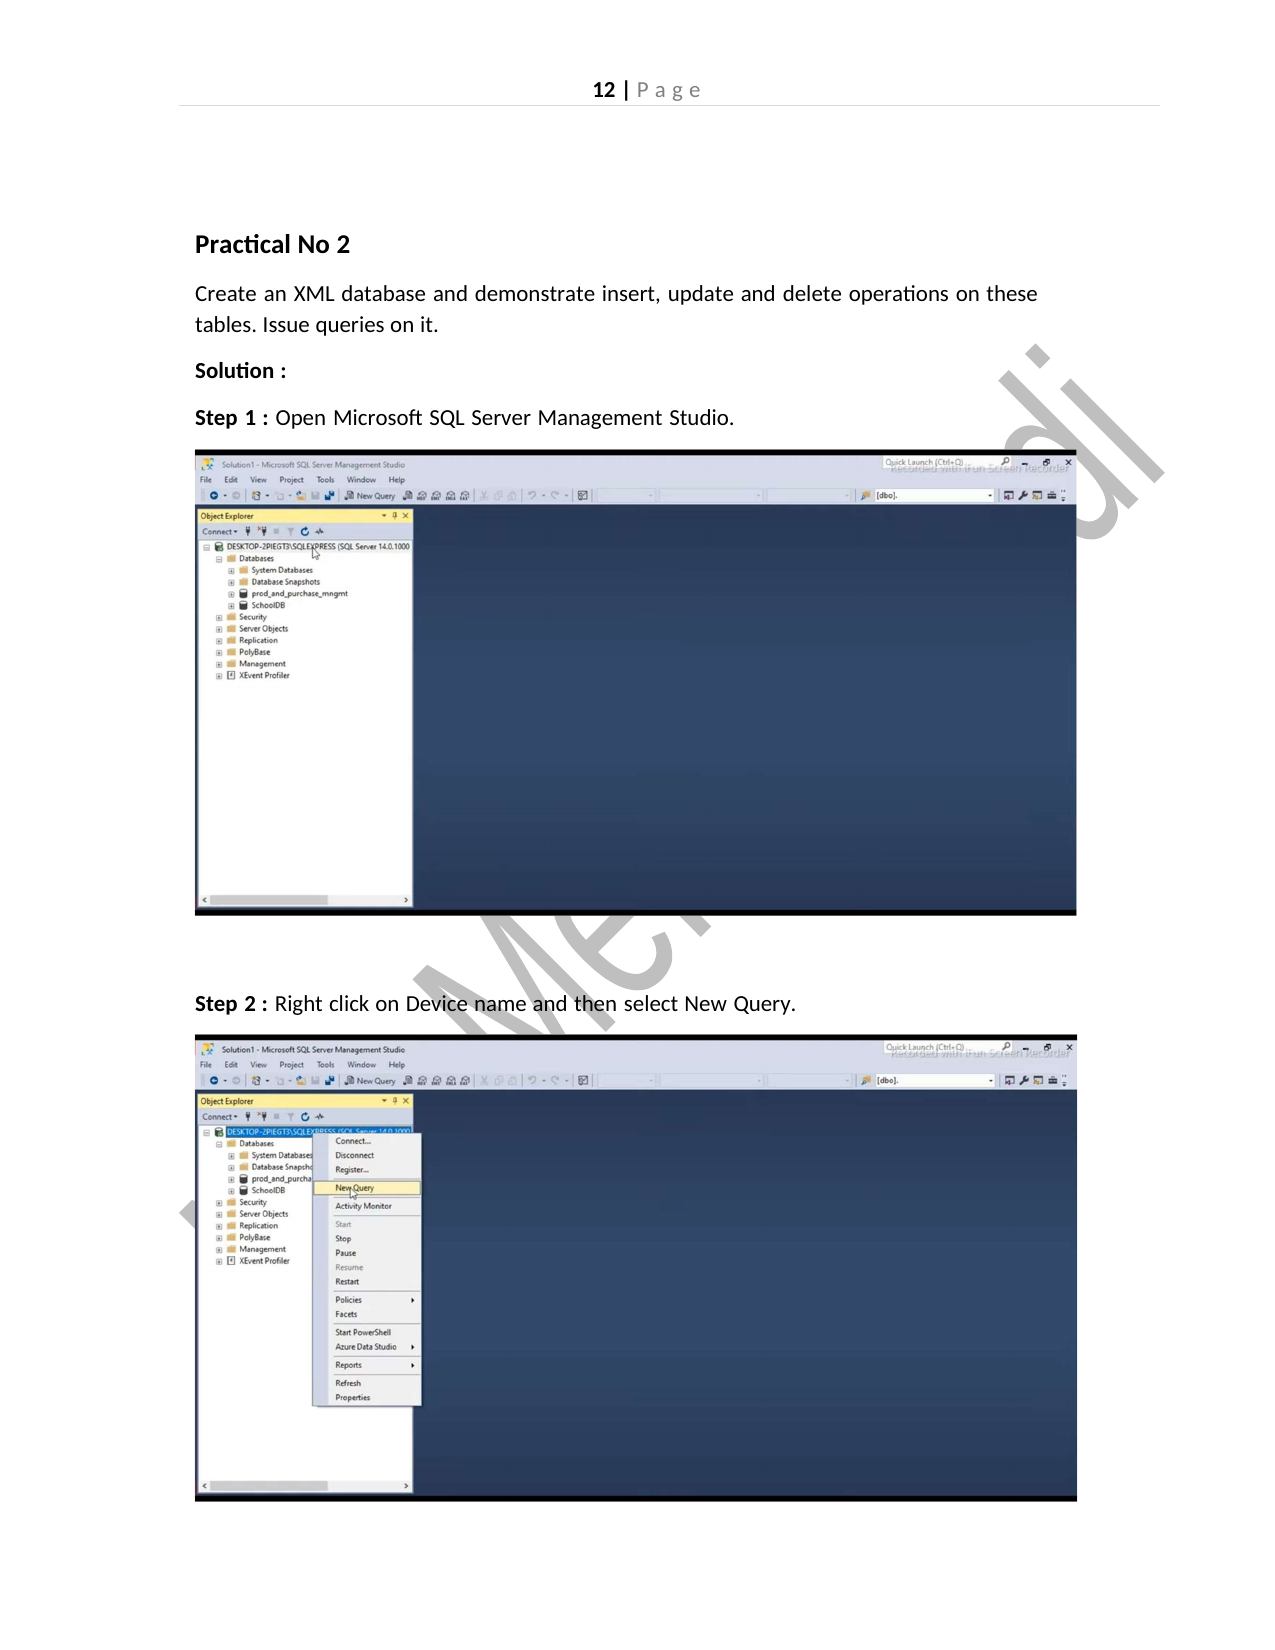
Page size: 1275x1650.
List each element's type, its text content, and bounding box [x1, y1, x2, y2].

picture [194, 449, 1077, 916]
subtitle Solution : [195, 356, 1160, 384]
subtitle Practical No 2 [195, 228, 1160, 261]
text Create an XML database and demonstrate insert, update and delete operations on these tables. Issue queries on it. [195, 279, 1069, 338]
text Step 1 : Open Microsoft SQL Server Management Studio. [195, 403, 1160, 431]
text Step 2 : Right click on Device name and then select New Query. [195, 989, 1160, 1017]
picture [194, 1034, 1078, 1502]
